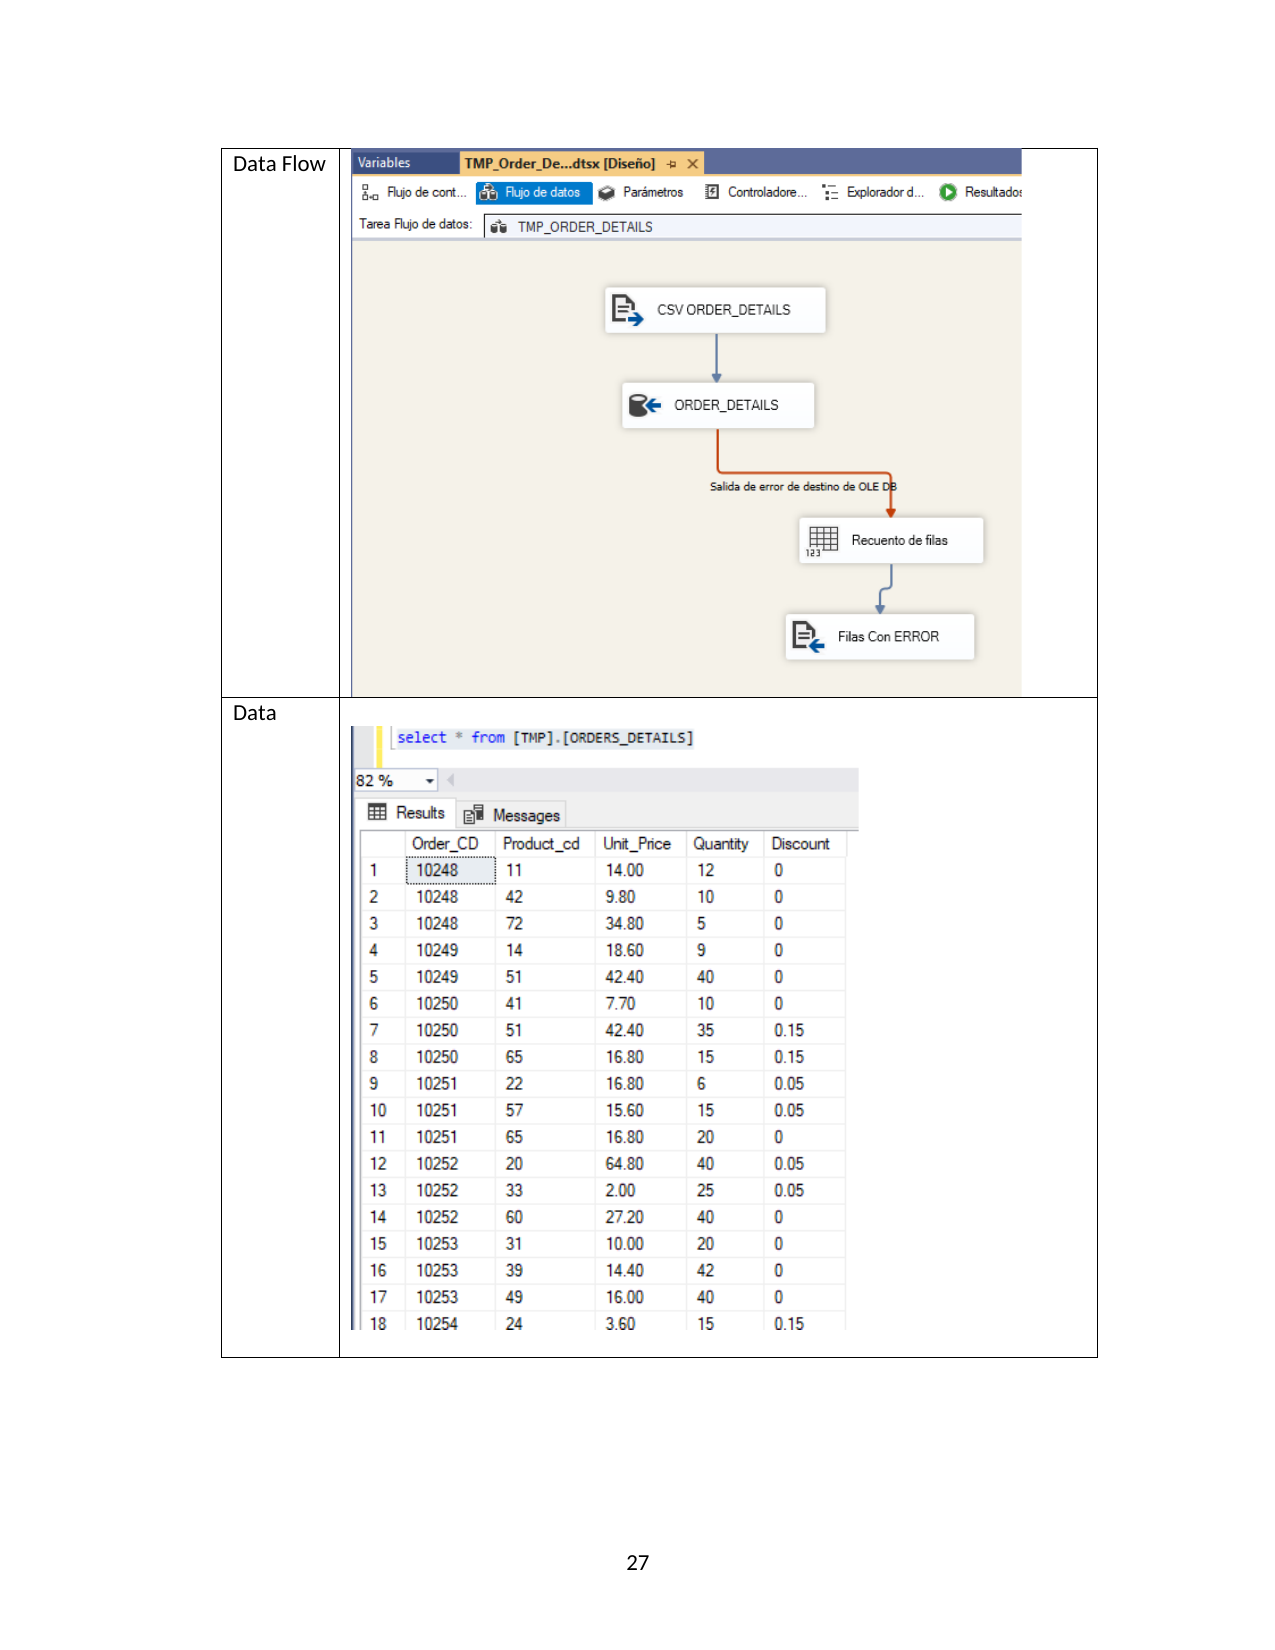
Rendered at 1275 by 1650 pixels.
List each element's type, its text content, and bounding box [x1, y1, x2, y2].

table_cell Data Flow [222, 149, 339, 697]
table_cell [340, 698, 1097, 1357]
table_cell [340, 149, 351, 697]
table_cell [1022, 149, 1097, 697]
table_cell Data [222, 698, 339, 1357]
picture [351, 726, 859, 1330]
picture [351, 148, 1022, 697]
